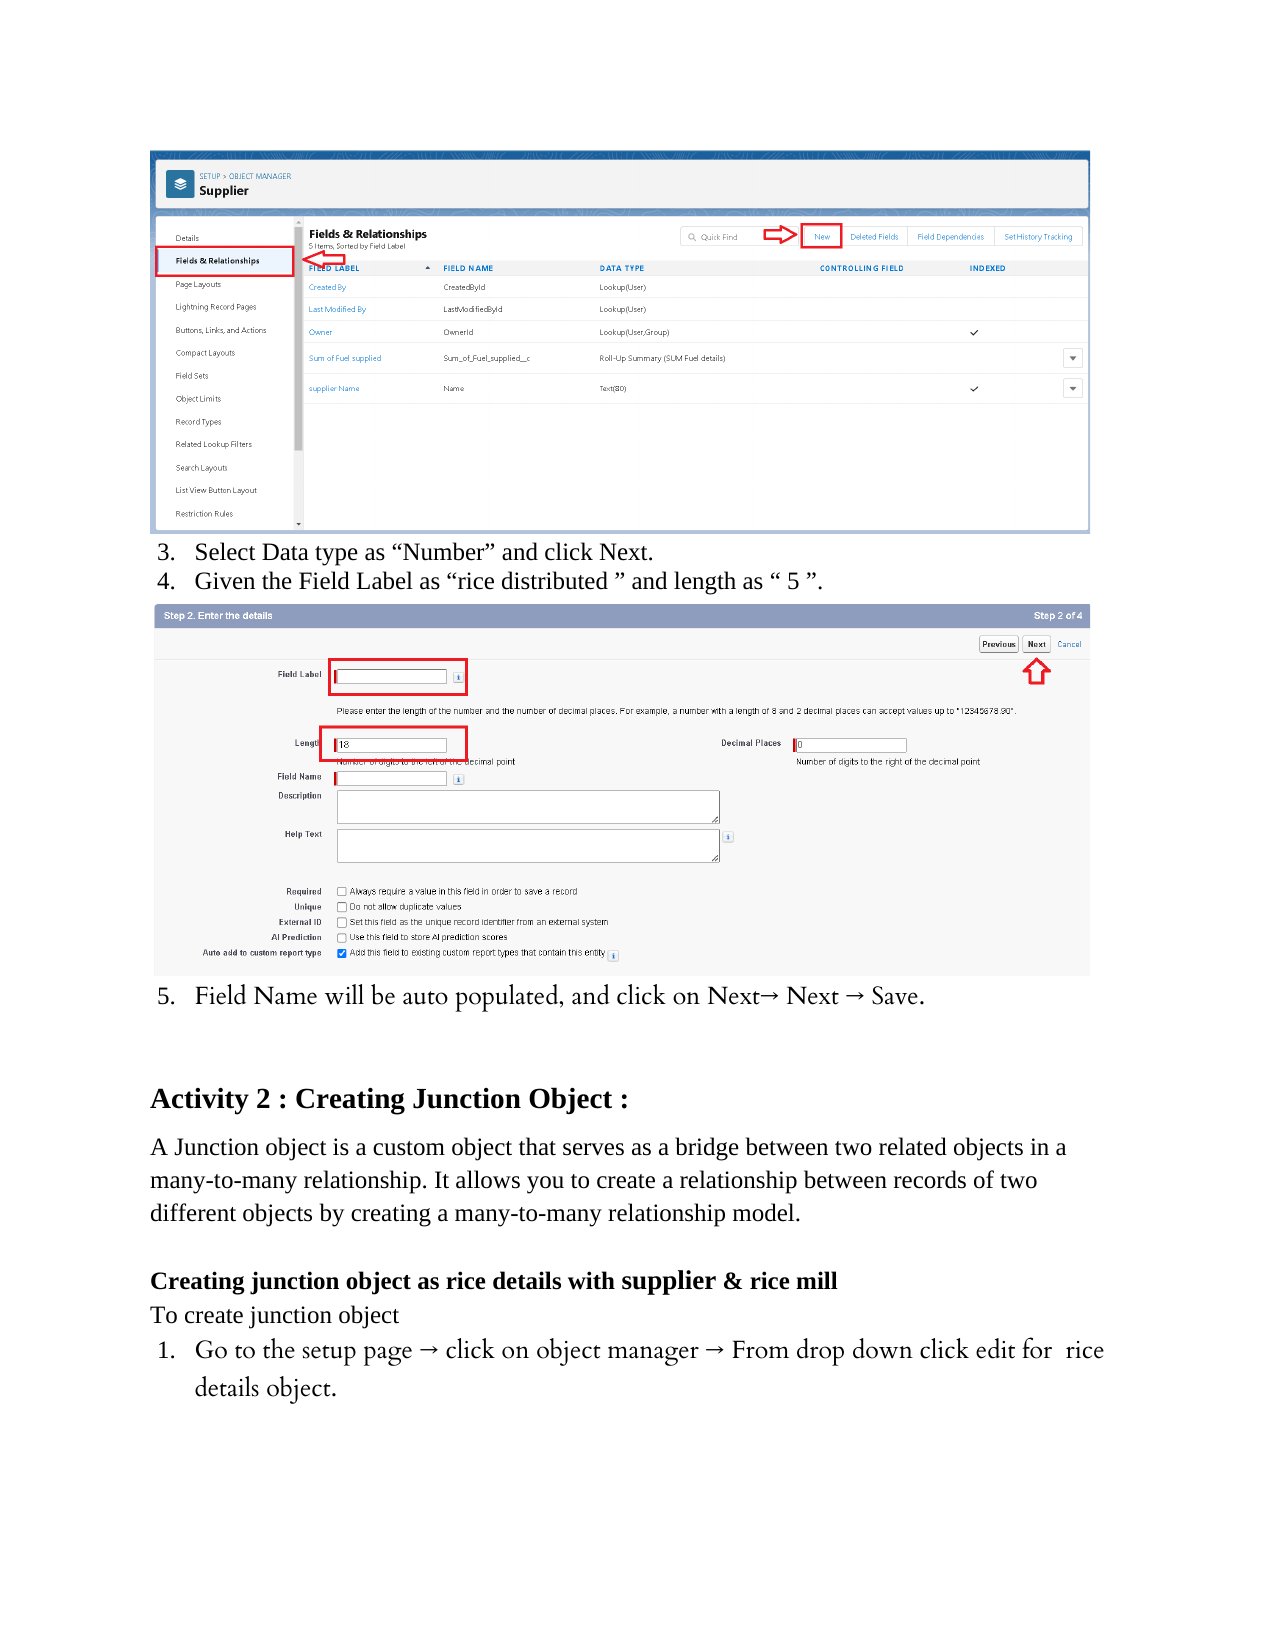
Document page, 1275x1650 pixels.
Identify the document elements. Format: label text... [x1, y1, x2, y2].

text A Junction object is a custom object that serves as a bridge between two related objects in a many-to-many relationship. It allows you to create a relationship between records of two different objects by creating a many-to-many relationship model. [150, 1132, 1125, 1227]
text To create junction object [150, 1300, 1125, 1329]
subtitle Activity 2 : Creating Junction Object : [150, 1081, 1125, 1115]
list Given the Field Label as “rice distributed ” and length as “ 5 ”. [157, 566, 1125, 595]
list Select Data type as “Number” and click Next. [157, 537, 1125, 566]
text Creating junction object as rice details with supplier & rice mill [150, 1264, 1125, 1296]
picture [150, 598, 1091, 976]
picture [150, 150, 1091, 534]
list Go to the setup page → click on object manager → From drop down click edit for rice details object. [157, 1333, 1125, 1406]
list Field Name will be auto populated, and click on Next→ Next → Save. [157, 980, 1125, 1014]
